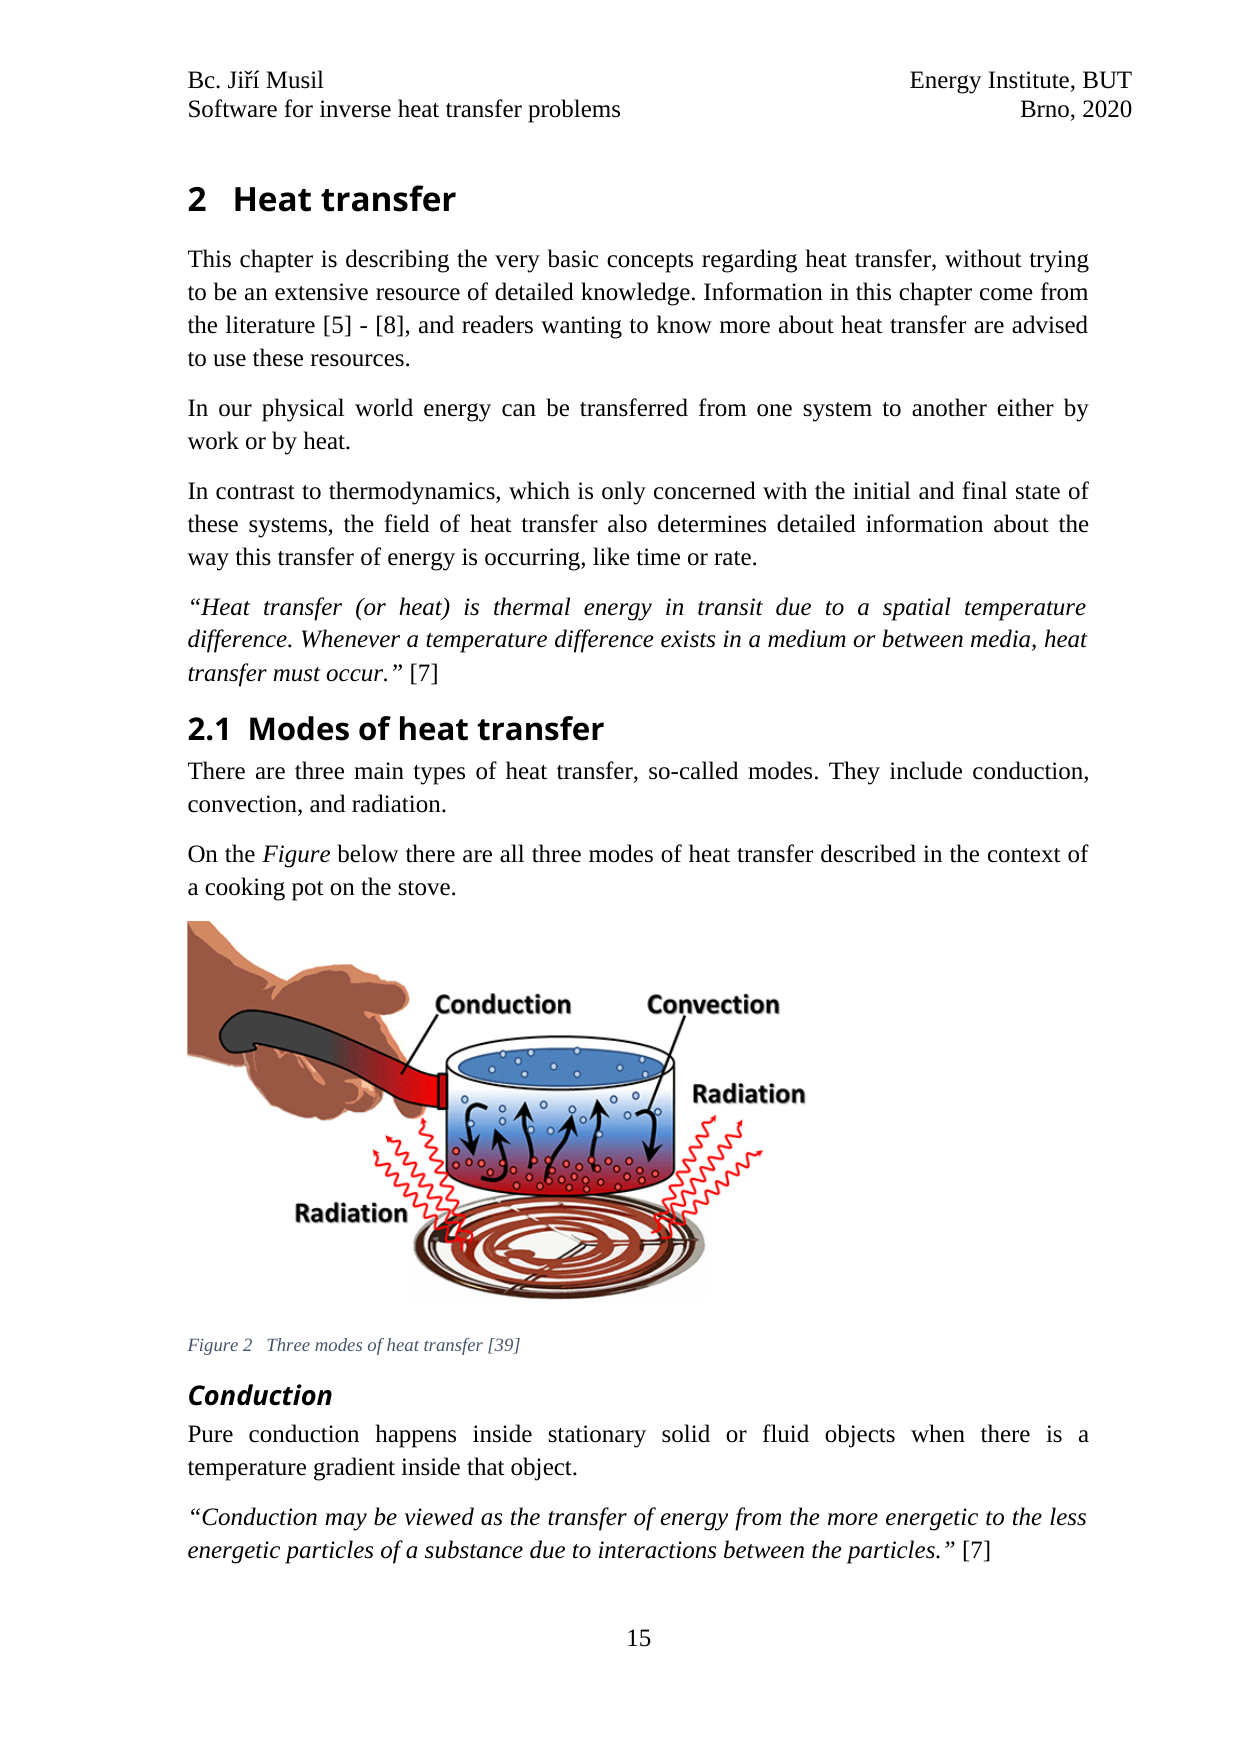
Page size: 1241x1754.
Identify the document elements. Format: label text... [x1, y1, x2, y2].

subtitle Heat transfer [187, 176, 1090, 222]
text Pure conduction happens inside stationary solid or fluid objects when there is a temperature gradient inside that object. [187, 1419, 1090, 1481]
subtitle Conduction [187, 1377, 1090, 1413]
text Figure 2 Three modes of heat transfer [39] [187, 1334, 1090, 1356]
text In contrast to thermodynamics, which is only concerned with the initial and final state of these systems, the field of heat transfer also determines detailed information about the way this transfer of energy is occurring, like time or rate. [187, 476, 1090, 571]
text There are three main types of heat transfer, so-called modes. They include conduction, convection, and radiation. [187, 756, 1090, 818]
text In our physical world energy can be transferred from one system to another either by work or by heat. [187, 393, 1090, 455]
text On the Figure below there are all three modes of heat transfer described in the context of a cooking pot on the stove. [187, 839, 1090, 901]
text “Heat transfer (or heat) is thermal energy in transit due to a spatial temperature difference. Whenever a temperature difference exists in a medium or between media, heat transfer must occur.” [7] [187, 592, 1090, 686]
subtitle Modes of heat transfer [187, 707, 1090, 750]
picture [187, 921, 827, 1314]
text This chapter is describing the very basic concepts regarding heat transfer, without trying to be an extensive resource of detailed knowledge. Information in this chapter come from the literature [5] - [8], and readers wanting to know more about heat transfer are advised to use these resources. [187, 244, 1090, 372]
text “Conduction may be viewed as the transfer of energy from the more energetic to the less energetic particles of a substance due to interactions between the particles.” [7] [187, 1502, 1090, 1563]
